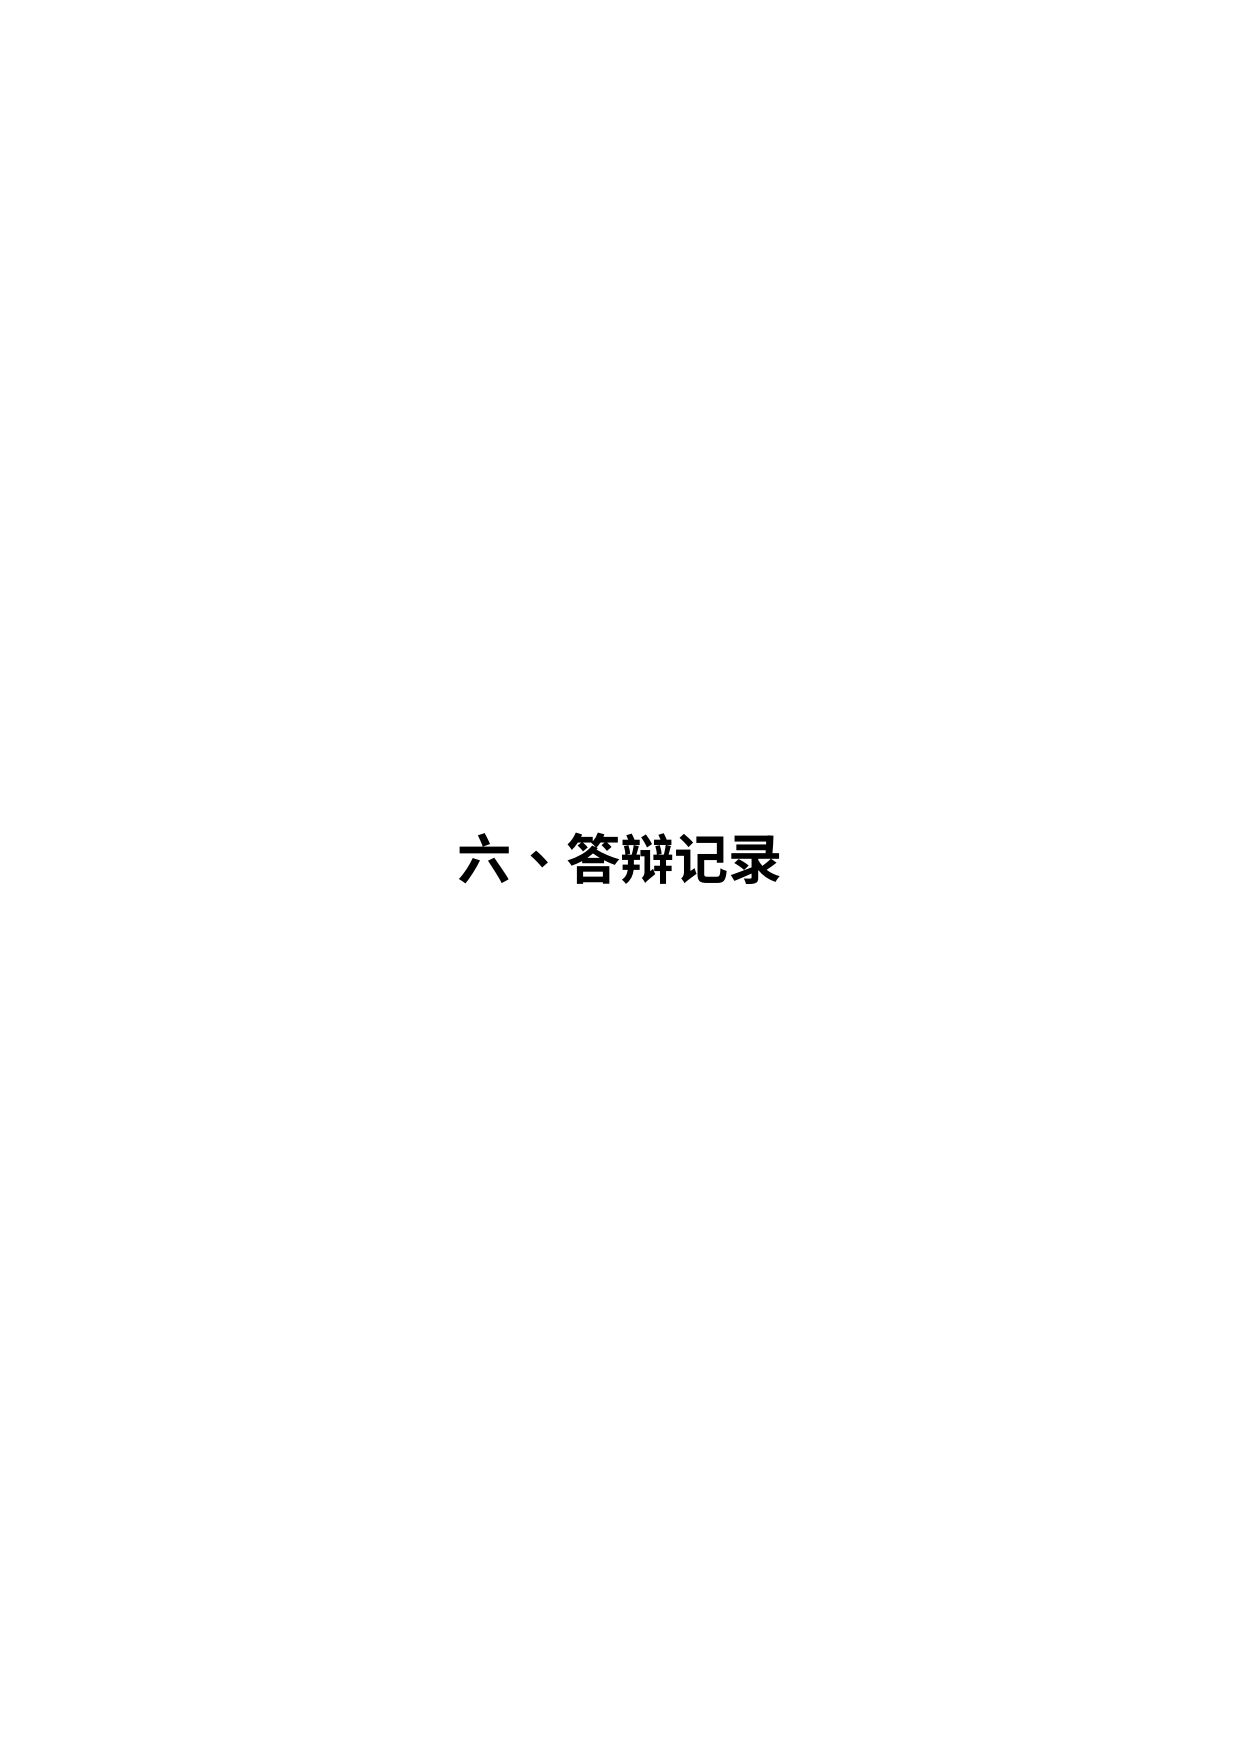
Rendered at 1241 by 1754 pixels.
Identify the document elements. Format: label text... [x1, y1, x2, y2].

subtitle 六、答辩记录 [150, 809, 1090, 907]
